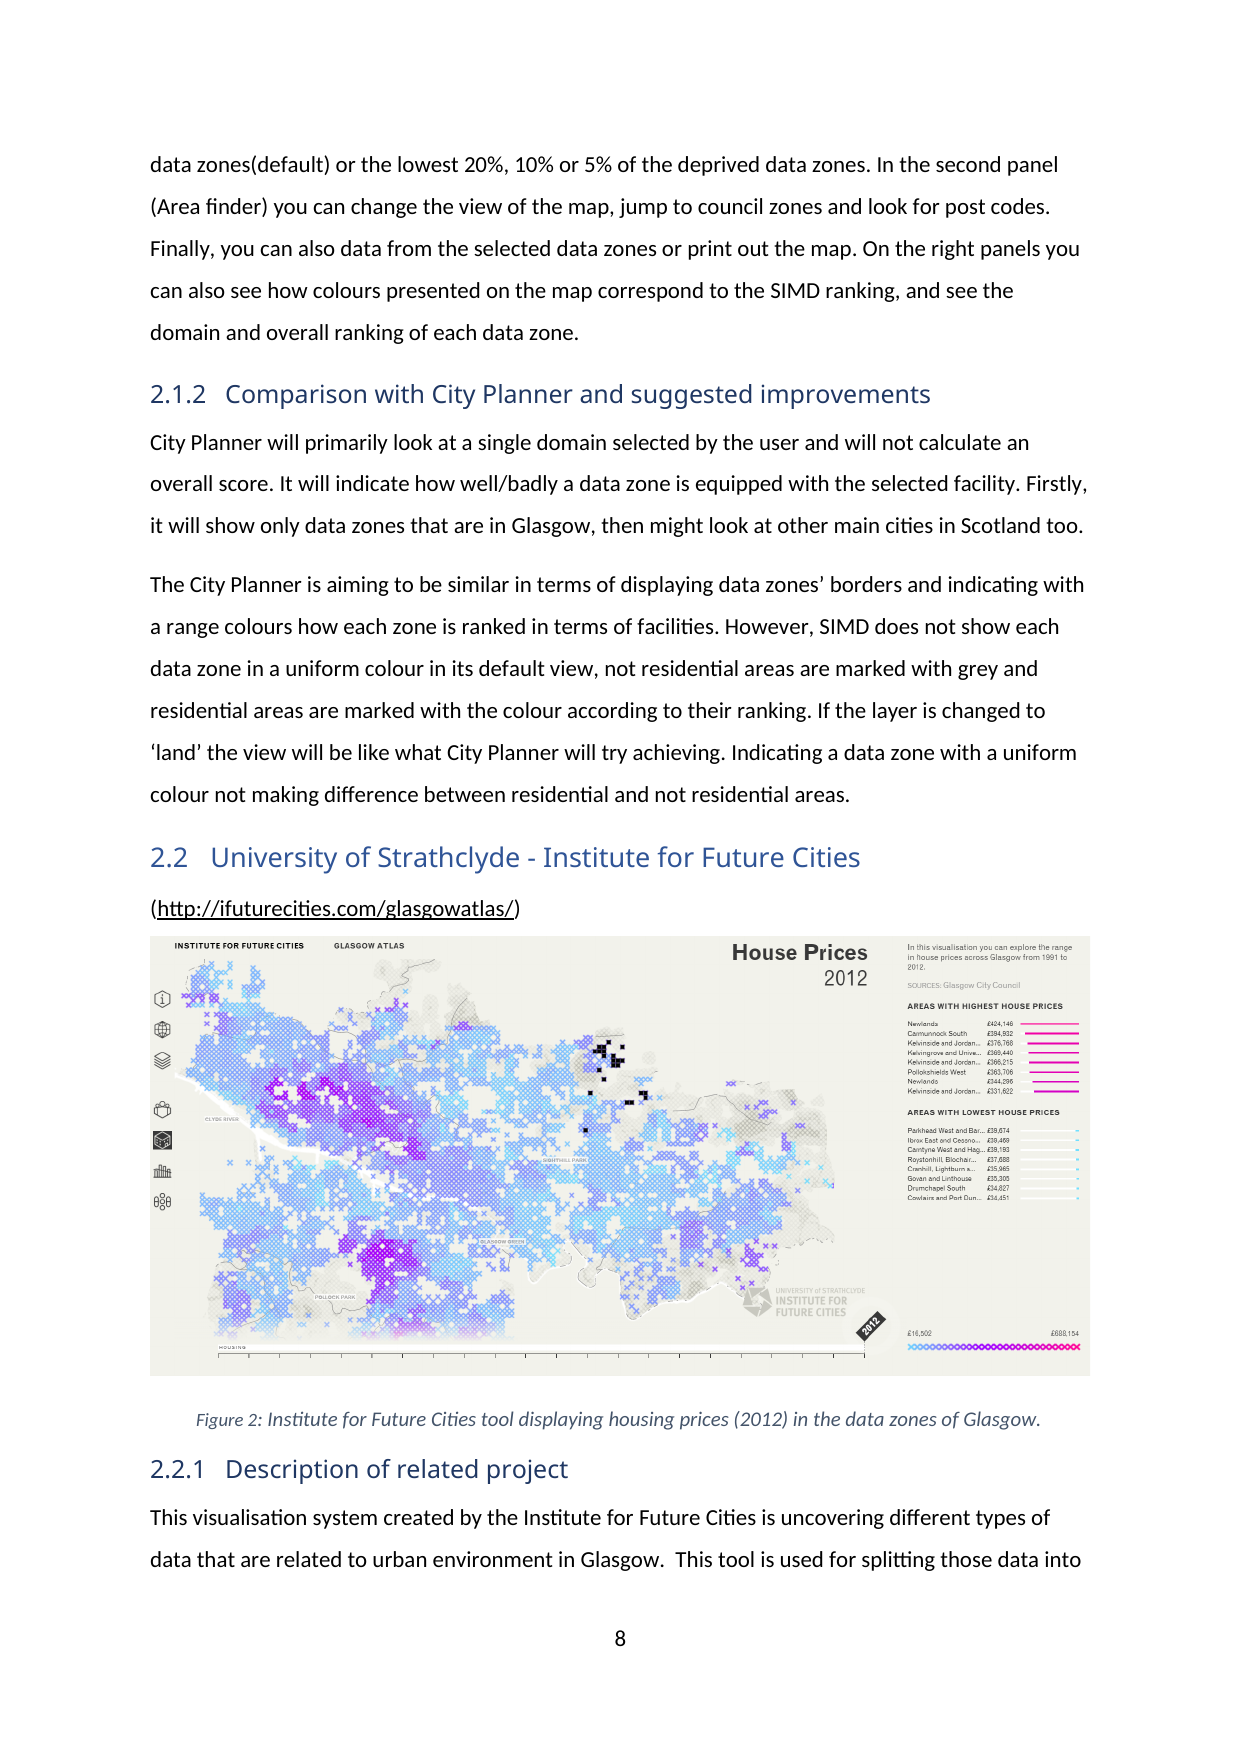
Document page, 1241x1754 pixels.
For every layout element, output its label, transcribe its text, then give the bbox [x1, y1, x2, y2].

text City Planner will primarily look at a single domain selected by the user and will not calculate an overall score. It will indicate how well/badly a data zone is equipped with the selected facility. Firstly, it will show only data zones that are in Glasgow, then might look at other main cities in Scotland too. [150, 428, 1090, 539]
list (http://ifuturecities.com/glasgowatlas/) [150, 894, 1090, 936]
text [150, 150, 1090, 346]
text The City Planner is aiming to be similar in terms of displaying data zones’ borders and indicating with a range colours how each zone is ranked in terms of facilities. However, SIMD does not show each data zone in a uniform colour in its default view, not residential areas are marked with grey and residential areas are marked with the colour according to their ranking. If the layer is changed to ‘land’ the view will be like what City Planner will try achieving. Indicating a data zone with a uniform colour not making difference between residential and not residential areas. [150, 570, 1090, 808]
picture [150, 936, 1091, 1376]
subtitle University of Strathclyde - Institute for Future Cities [150, 839, 1090, 876]
subtitle Description of related project [150, 1452, 1090, 1486]
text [150, 1503, 1090, 1573]
subtitle Comparison with City Planner and suggested improvements [150, 377, 1090, 411]
